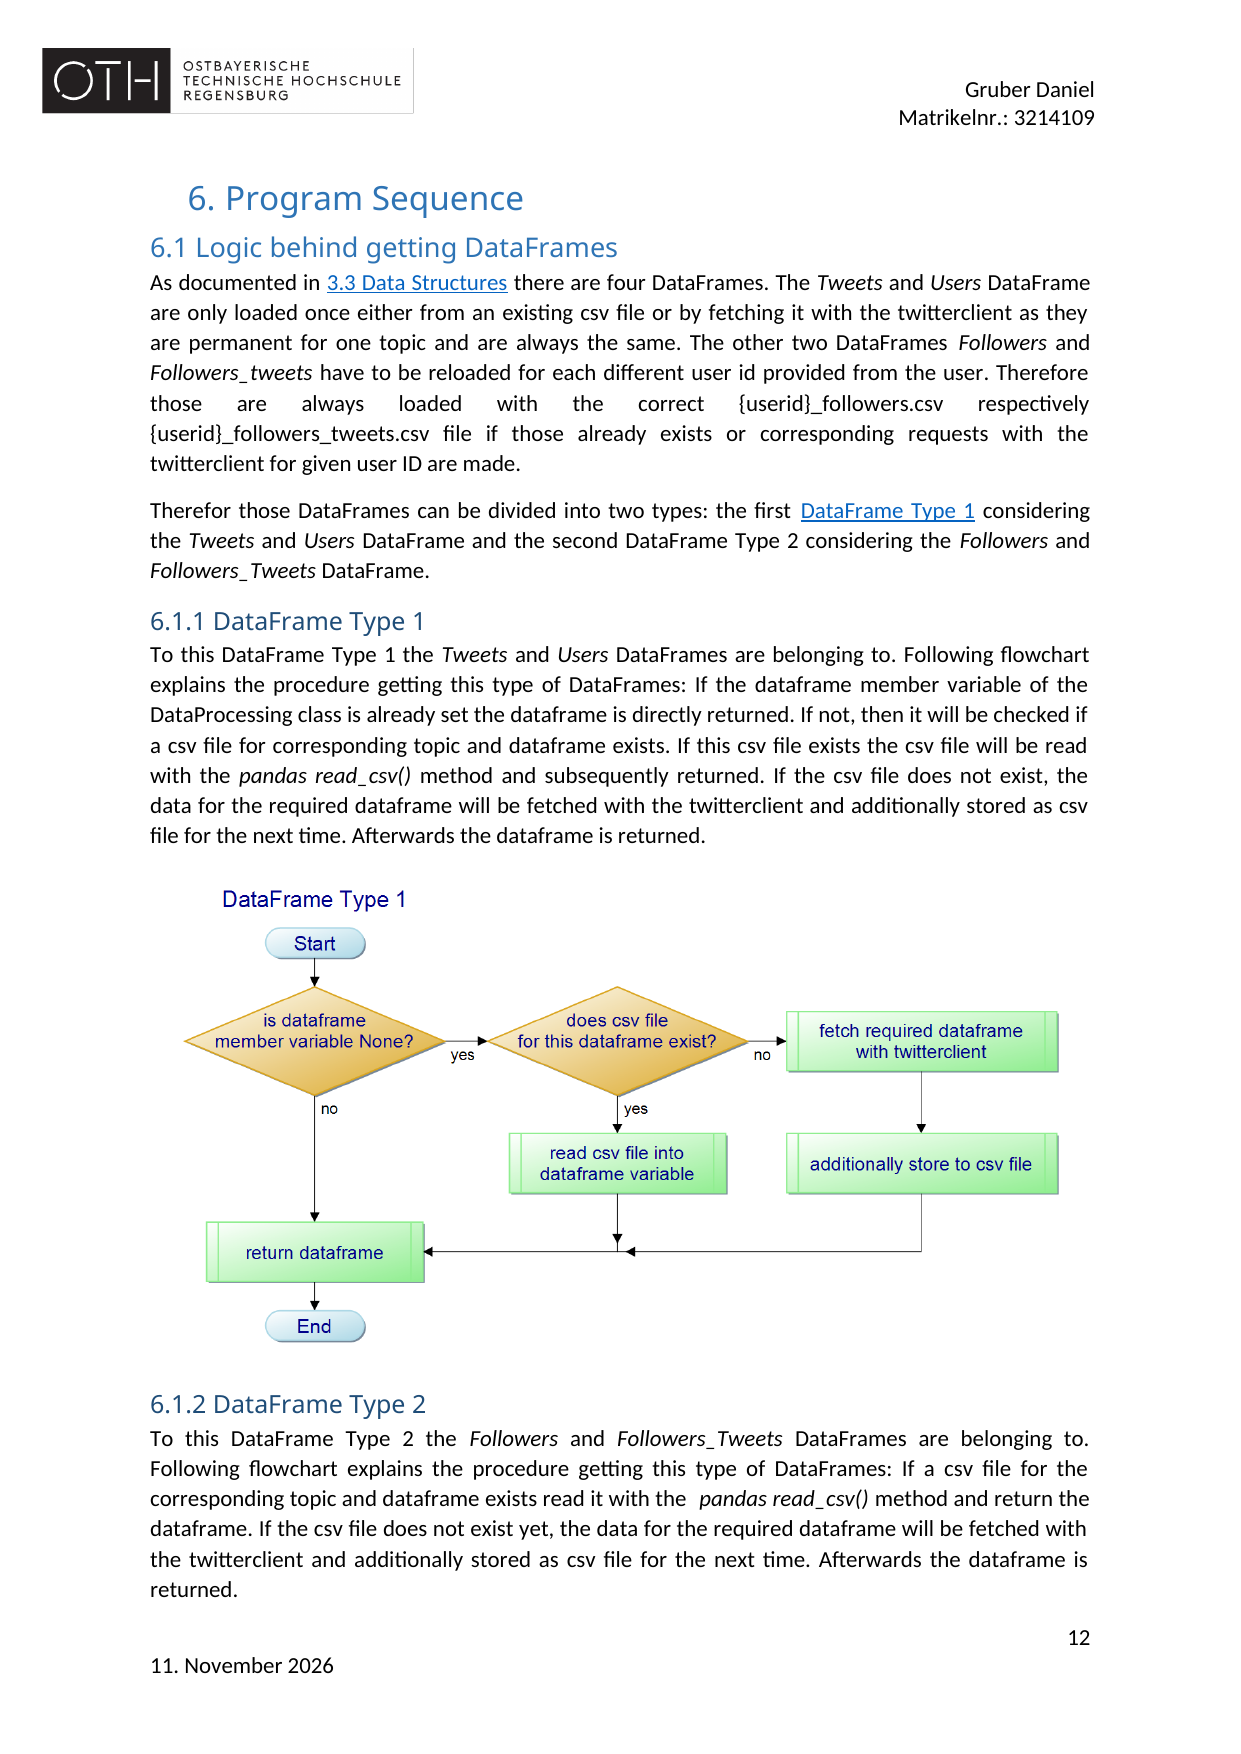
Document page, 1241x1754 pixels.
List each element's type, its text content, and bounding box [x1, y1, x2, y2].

picture [150, 868, 1091, 1369]
picture [41, 48, 416, 117]
subtitle 6.1 Logic behind getting DataFrames [150, 228, 1090, 265]
subtitle 6.1.1 DataFrame Type 1 [150, 603, 1090, 637]
text To this DataFrame Type 2 the Followers and Followers_Tweets DataFrames are belonging to. Following flowchart explains the procedure getting this type of DataFrames: If a csv file for the corresponding topic and dataframe exists read it with the pandas read_csv() method and return the dataframe. If the csv file does not exist yet, the data for the required dataframe will be fetched with the twitterclient and additionally stored as csv file for the next time. Afterwards the dataframe is returned. [150, 1424, 1090, 1603]
text As documented in 3.3 Data Structures there are four DataFrames. The Tweets and Users DataFrame are only loaded once either from an existing csv file or by fetching it with the twitterclient as they are permanent for one topic and are always the same. The other two DataFrames Followers and Followers_tweets have to be reloaded for each different user id provided from the user. Therefore those are always loaded with the correct {userid}_followers.csv respectively {userid}_followers_tweets.csv file if those already exists or corresponding requests with the twitterclient for given user ID are made. [150, 268, 1090, 477]
text To this DataFrame Type 1 the Tweets and Users DataFrames are belonging to. Following flowchart explains the procedure getting this type of DataFrames: If the dataframe member variable of the DataProcessing class is already set the dataframe is directly returned. If not, then it will be checked if a csv file for corresponding topic and dataframe exists. If this csv file exists the csv file will be read with the pandas read_csv() method and subsequently returned. If the csv file does not exist, the data for the required dataframe will be fetched with the twitterclient and additionally stored as csv file for the next time. Afterwards the dataframe is returned. [150, 640, 1090, 849]
text Therefor those DataFrames can be divided into two types: the first DataFrame Type 1 considering the Tweets and Users DataFrame and the second DataFrame Type 2 considering the Followers and Followers_Tweets DataFrame. [150, 496, 1090, 584]
subtitle 6.1.2 DataFrame Type 2 [150, 1387, 1090, 1421]
subtitle Program Sequence [187, 175, 1090, 220]
